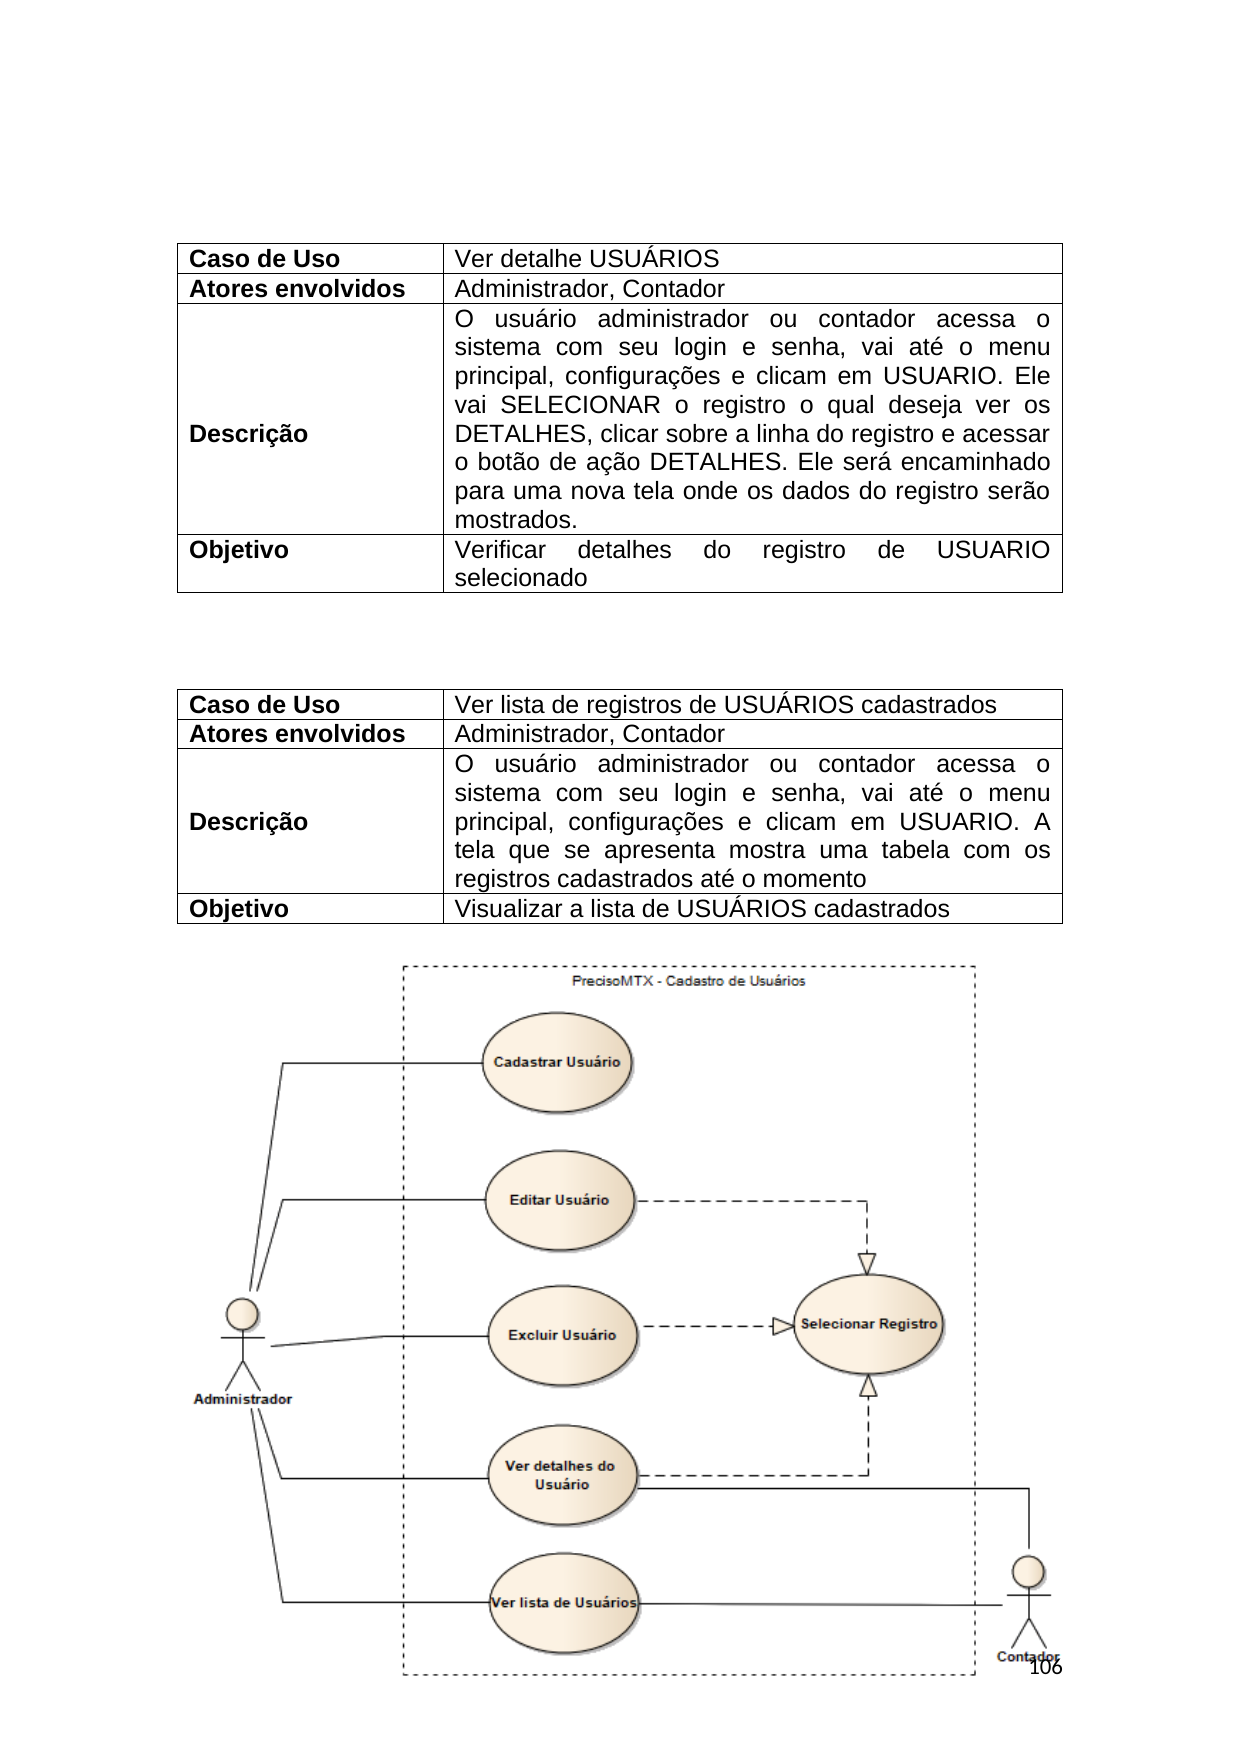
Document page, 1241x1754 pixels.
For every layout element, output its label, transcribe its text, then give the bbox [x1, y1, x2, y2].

table_cell Objetivo [178, 894, 443, 923]
table_cell Atores envolvidos [178, 720, 443, 748]
table_cell Descrição [178, 749, 443, 893]
table_cell O usuário administrador ou contador acessa o sistema com seu login e senha, vai até o menu principal, configurações e clicam em USUARIO. Ele vai SELECIONAR o registro o qual deseja ver os DETALHES, clicar sobre a linha do registro e acessar o botão de ação DETALHES. Ele será encaminhado para uma nova tela onde os dados do registro serão mostrados. [444, 304, 1062, 534]
table_header Caso de Uso [178, 690, 443, 718]
table_cell Visualizar a lista de USUÁRIOS cadastrados [444, 894, 1062, 923]
table_cell Verificar detalhes do registro de USUARIO selecionado [444, 535, 1062, 592]
table_cell Administrador, Contador [444, 720, 1062, 748]
picture [187, 956, 1074, 1700]
table_cell O usuário administrador ou contador acessa o sistema com seu login e senha, vai até o menu principal, configurações e clicam em USUARIO. A tela que se apresenta mostra uma tabela com os registros cadastrados até o momento [444, 749, 1062, 893]
table_cell Atores envolvidos [178, 274, 443, 303]
table_header Ver detalhe USUÁRIOS [444, 244, 1062, 273]
table_cell Descrição [178, 304, 443, 534]
table_header Caso de Uso [178, 244, 443, 273]
table_cell Administrador, Contador [444, 274, 1062, 303]
table_header Ver lista de registros de USUÁRIOS cadastrados [444, 690, 1062, 718]
table_cell Objetivo [178, 535, 443, 592]
